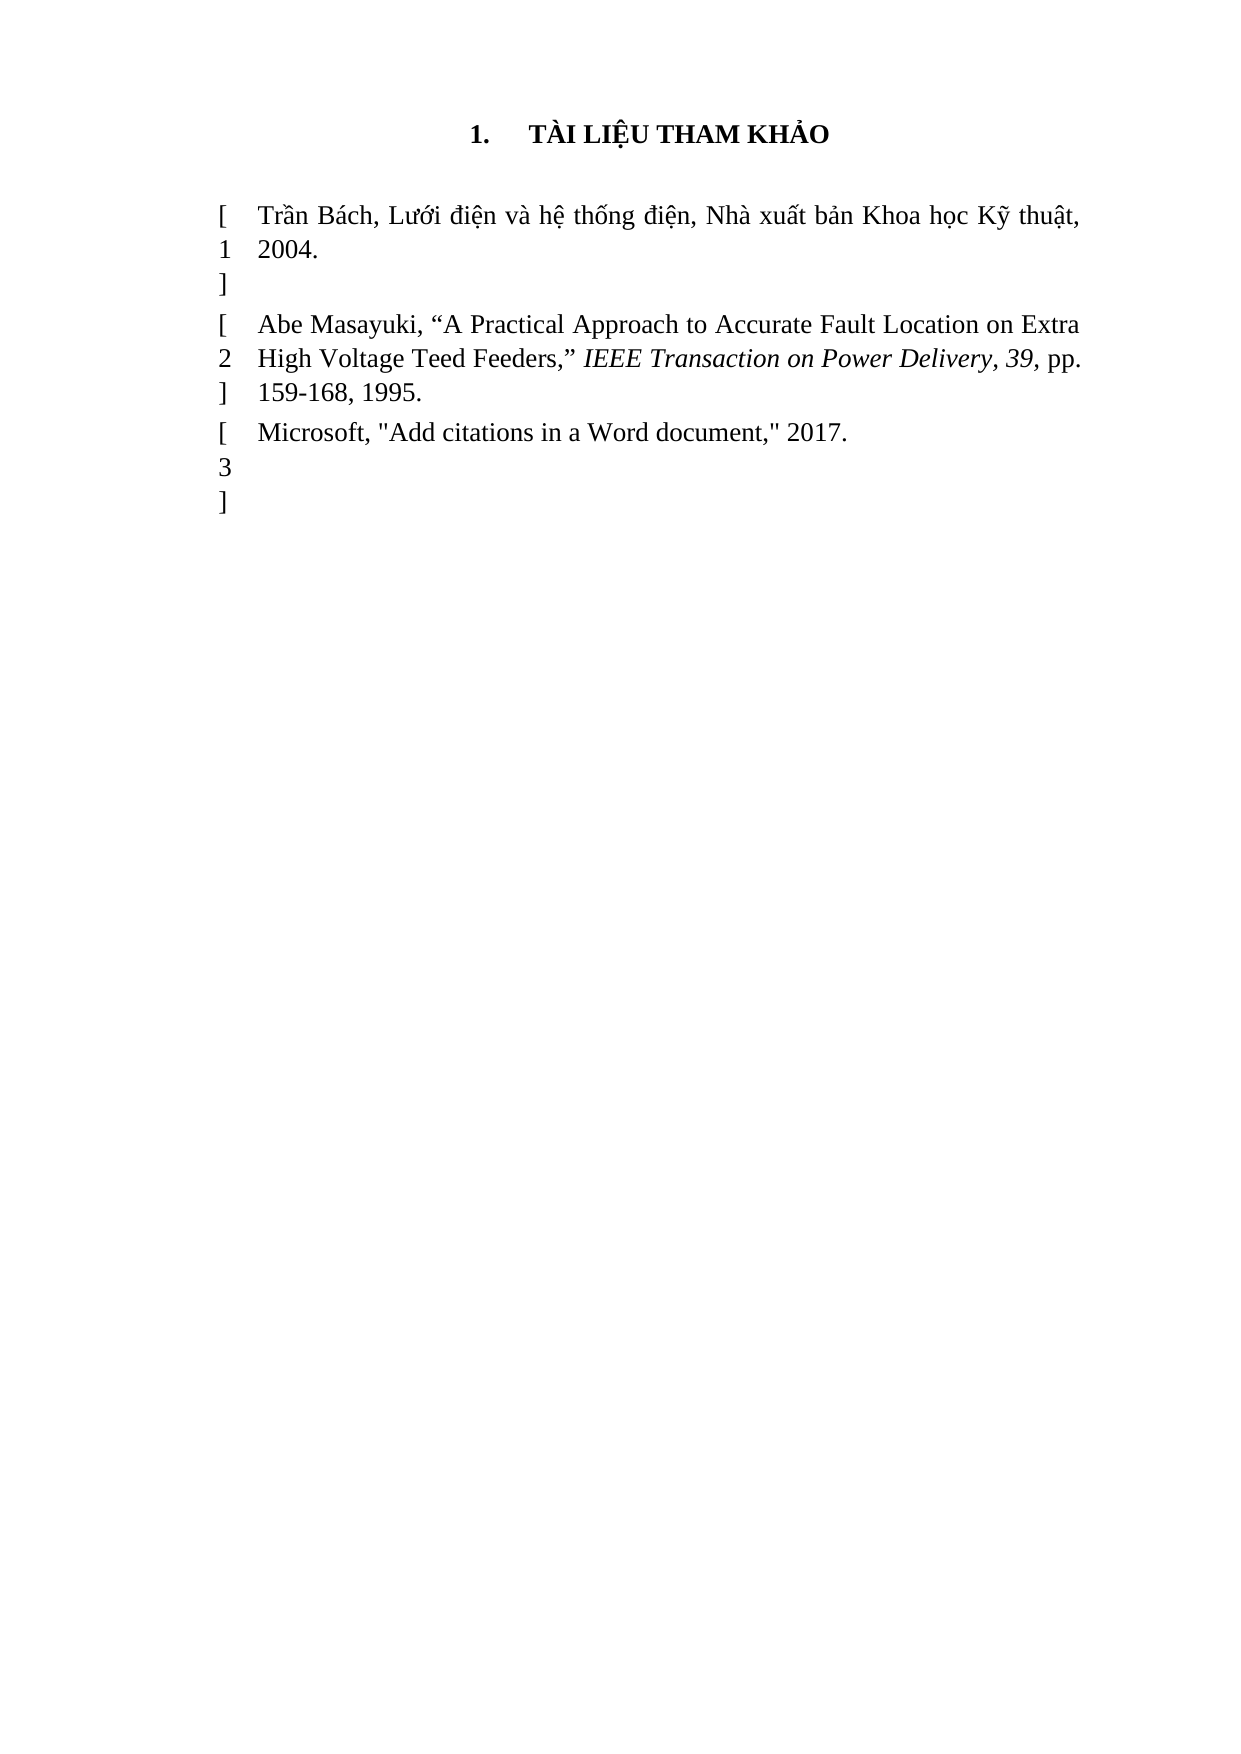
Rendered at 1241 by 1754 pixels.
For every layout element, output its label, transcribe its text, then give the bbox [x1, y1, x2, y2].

table_cell Microsoft, "Add citations in a Word document," 2017. [246, 410, 1093, 519]
table_header [1] [207, 193, 246, 301]
table_cell Abe Masayuki, “A Practical Approach to Accurate Fault Location on Extra High Voltage Teed Feeders,” IEEE Transaction on Power Delivery, 39, pp. 159-168, 1995. [246, 301, 1093, 410]
table_cell [3] [207, 410, 246, 519]
table_header Trần Bách, Lưới điện và hệ thống điện, Nhà xuất bản Khoa học Kỹ thuật, 2004. [246, 193, 1093, 301]
table_cell [2] [207, 301, 246, 410]
subtitle TÀI LIỆU THAM KHẢO [207, 118, 1092, 149]
